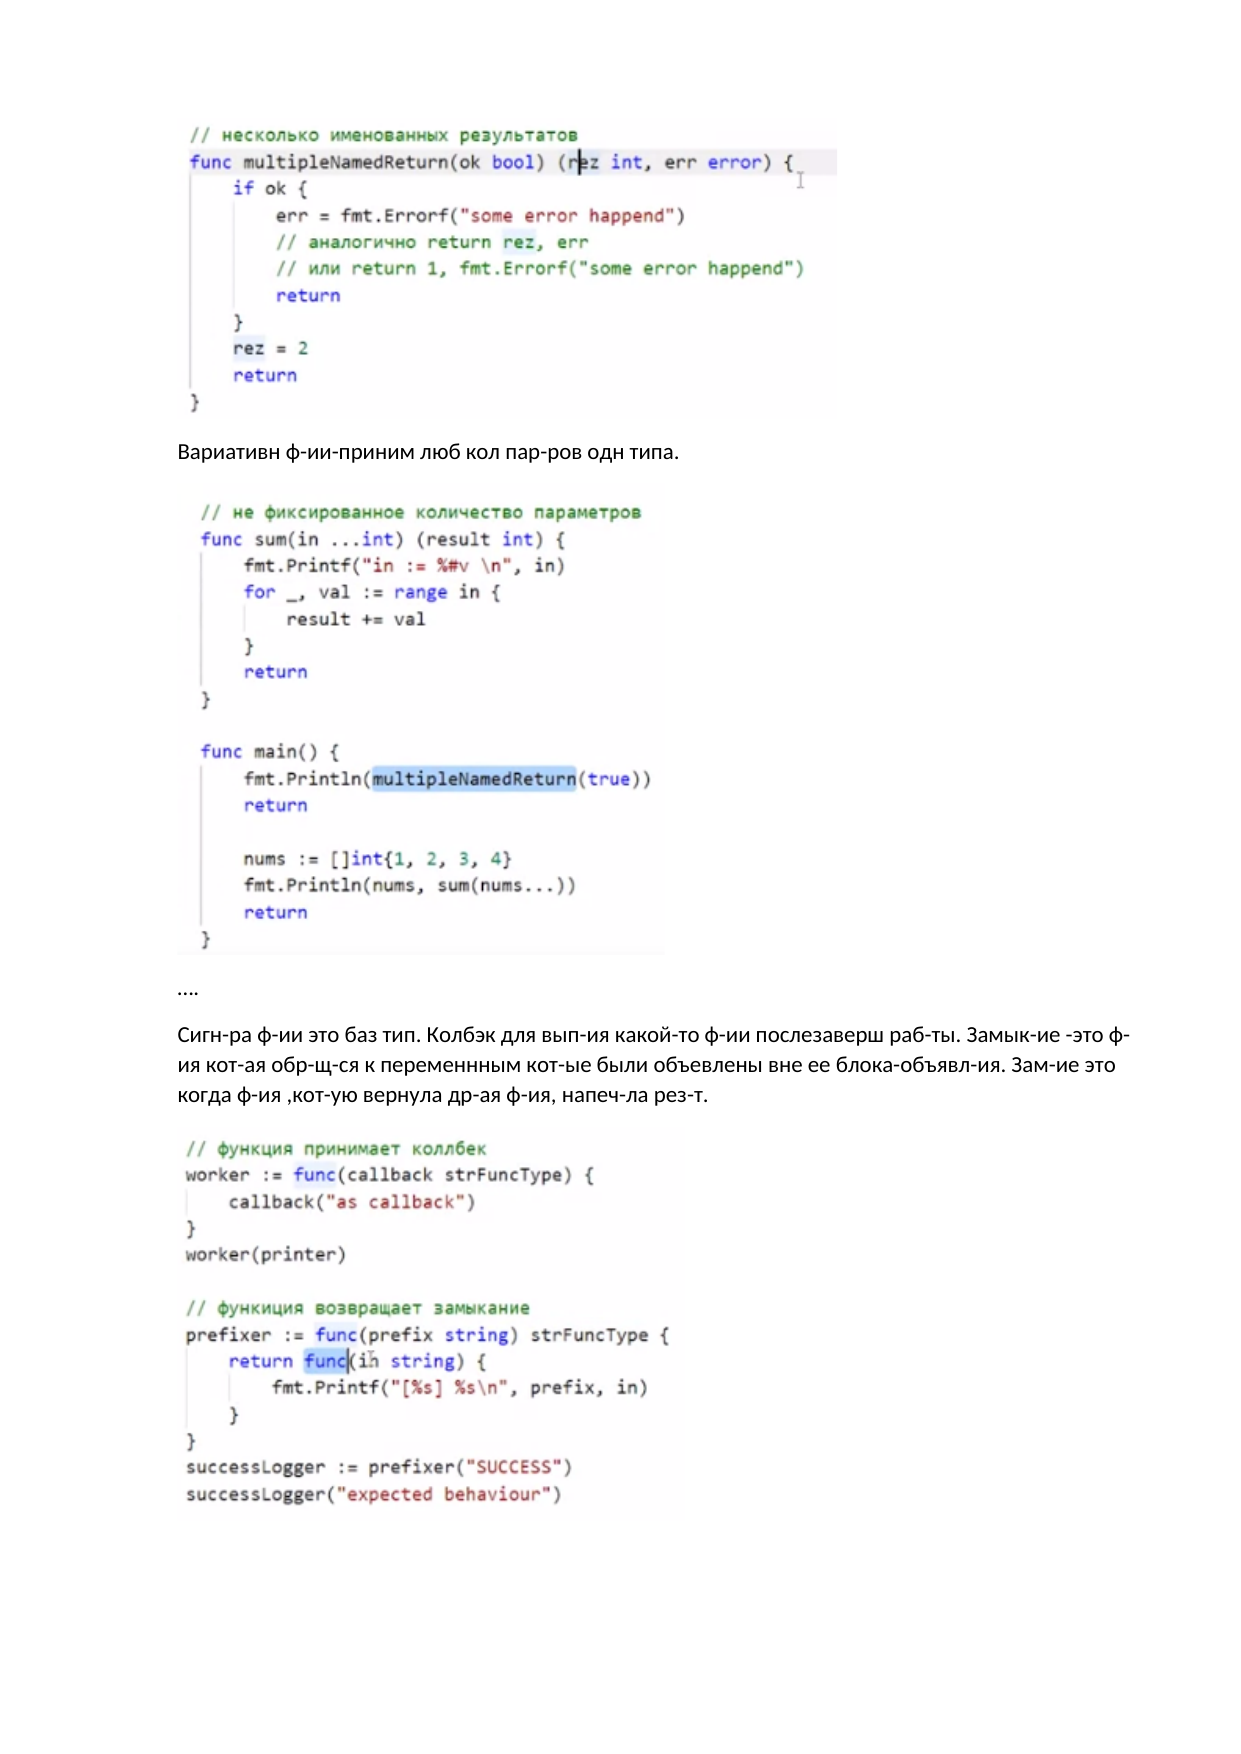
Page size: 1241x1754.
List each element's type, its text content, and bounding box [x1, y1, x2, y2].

picture [177, 1127, 685, 1521]
text …. [177, 973, 1152, 1001]
picture [177, 483, 665, 955]
text Сигн-ра ф-ии это баз тип. Колбэк для вып-ия какой-то ф-ии послезаверш раб-ты. Замык-ие -это ф-ия кот-ая обр-щ-ся к переменнным кот-ые были объевлены вне ее блока-объявл-ия. Зам-ие это когда ф-ия ,кот-ую вернула др-ая ф-ия, напеч-ла рез-т. [177, 1020, 1152, 1108]
picture [177, 118, 838, 419]
text Вариативн ф-ии-приним люб кол пар-ров одн типа. [177, 437, 1152, 465]
